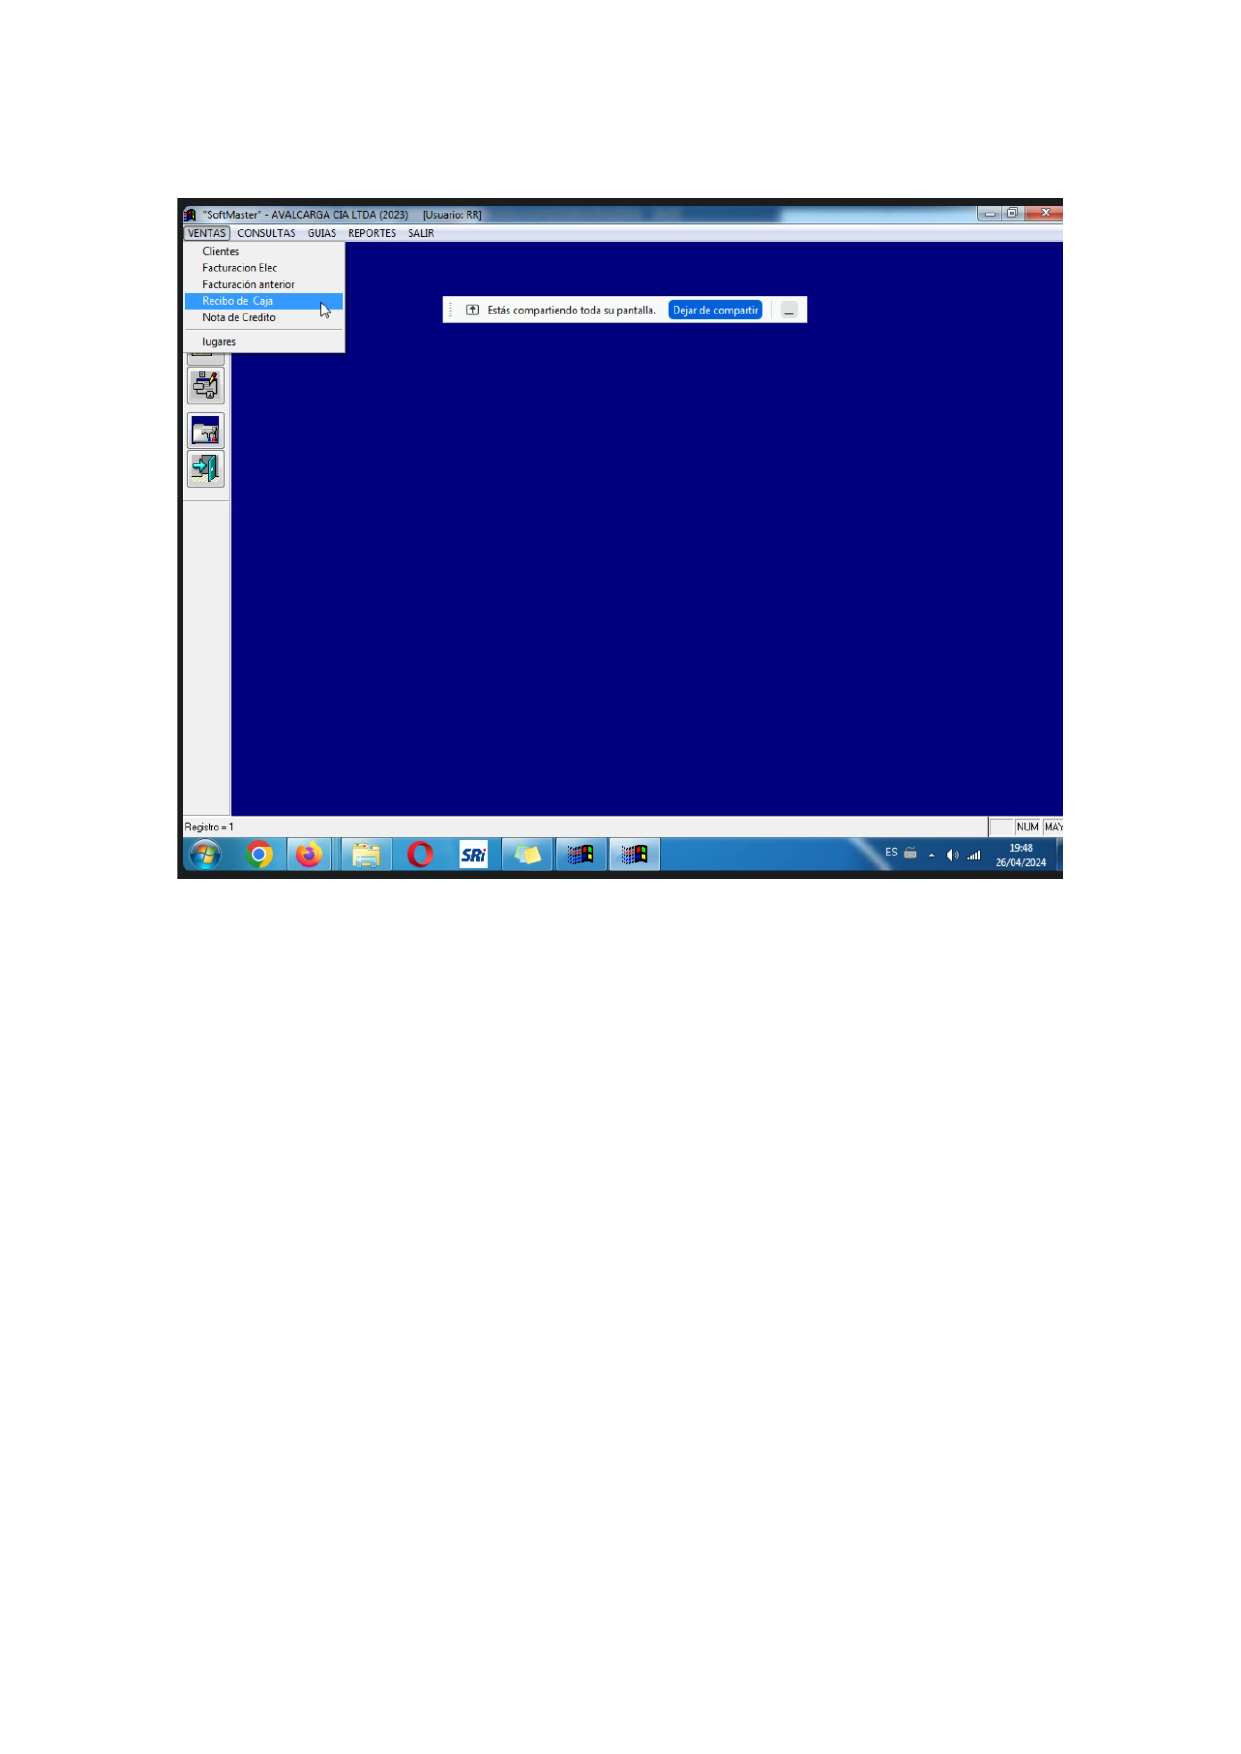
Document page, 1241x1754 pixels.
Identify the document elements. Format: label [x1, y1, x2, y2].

picture [177, 198, 1063, 879]
